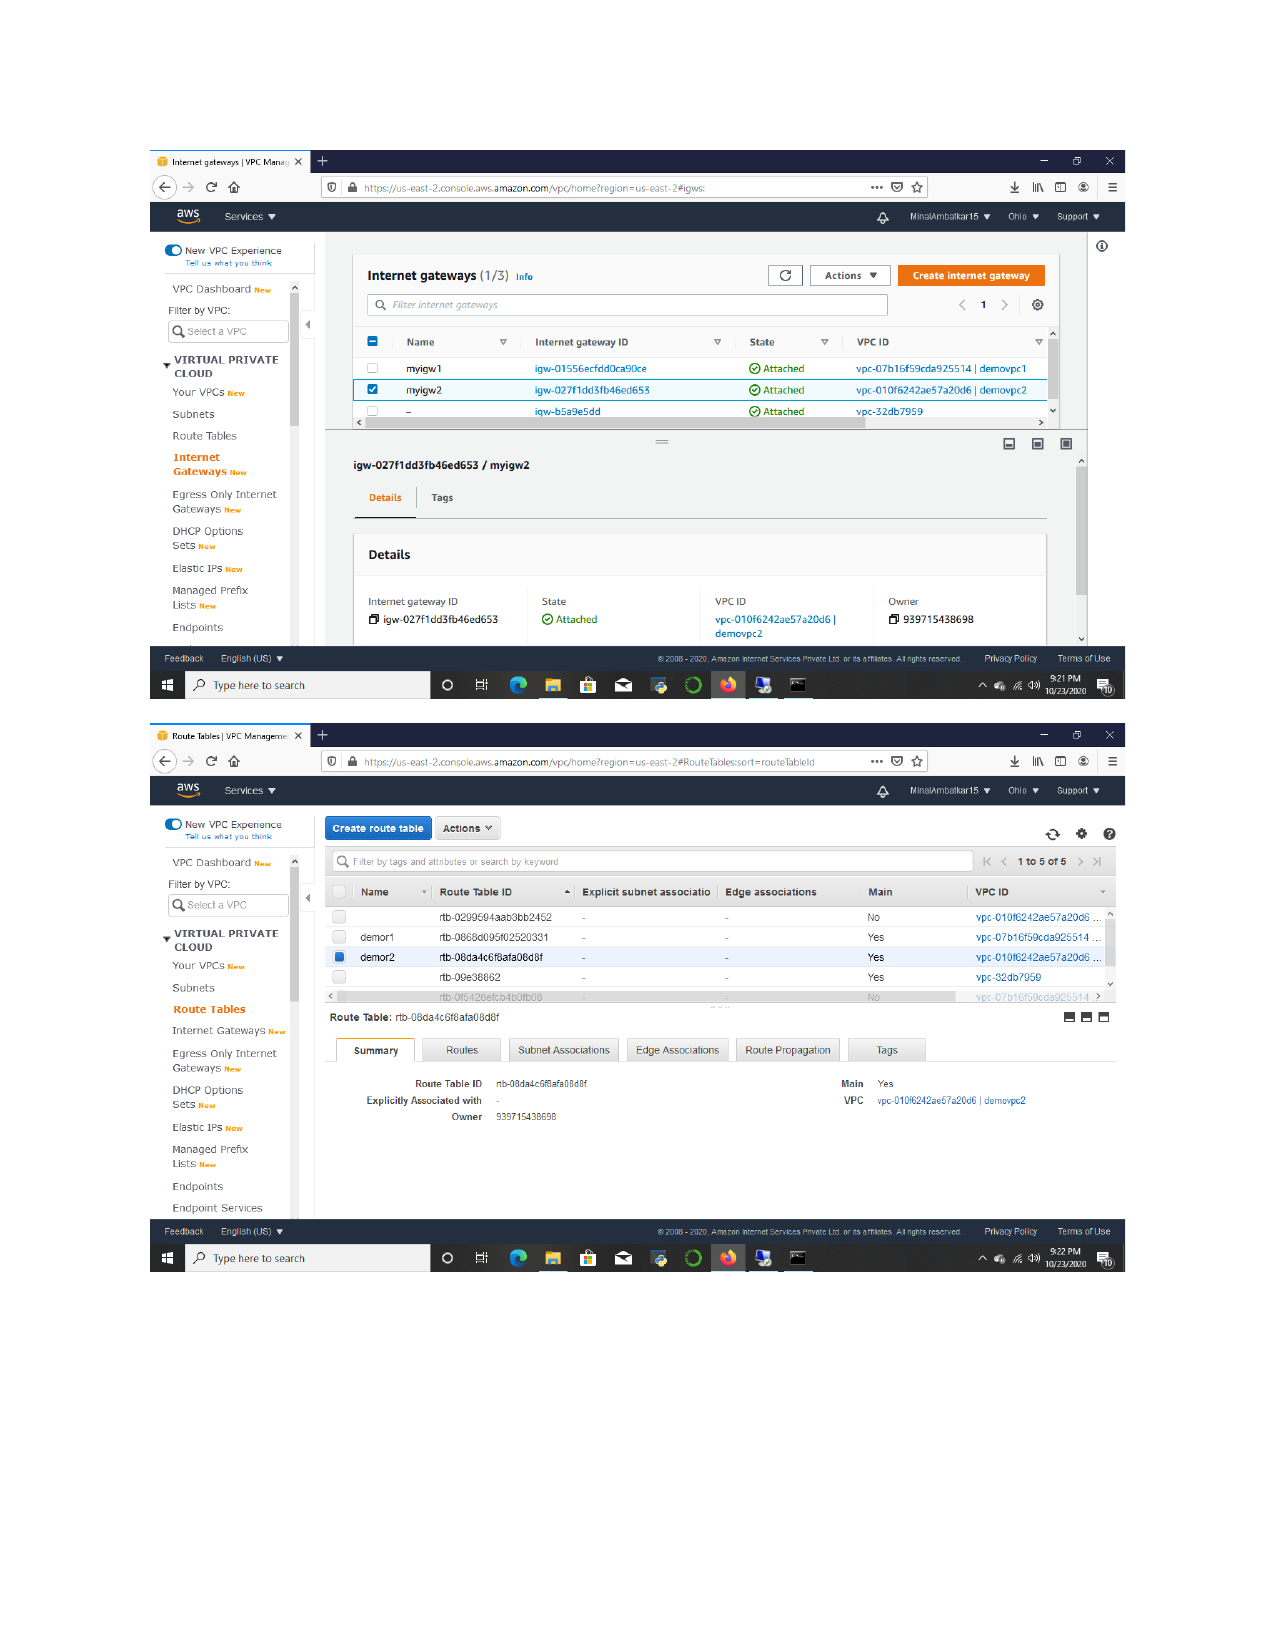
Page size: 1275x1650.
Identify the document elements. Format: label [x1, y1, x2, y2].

picture [150, 723, 1125, 1272]
picture [150, 150, 1125, 699]
